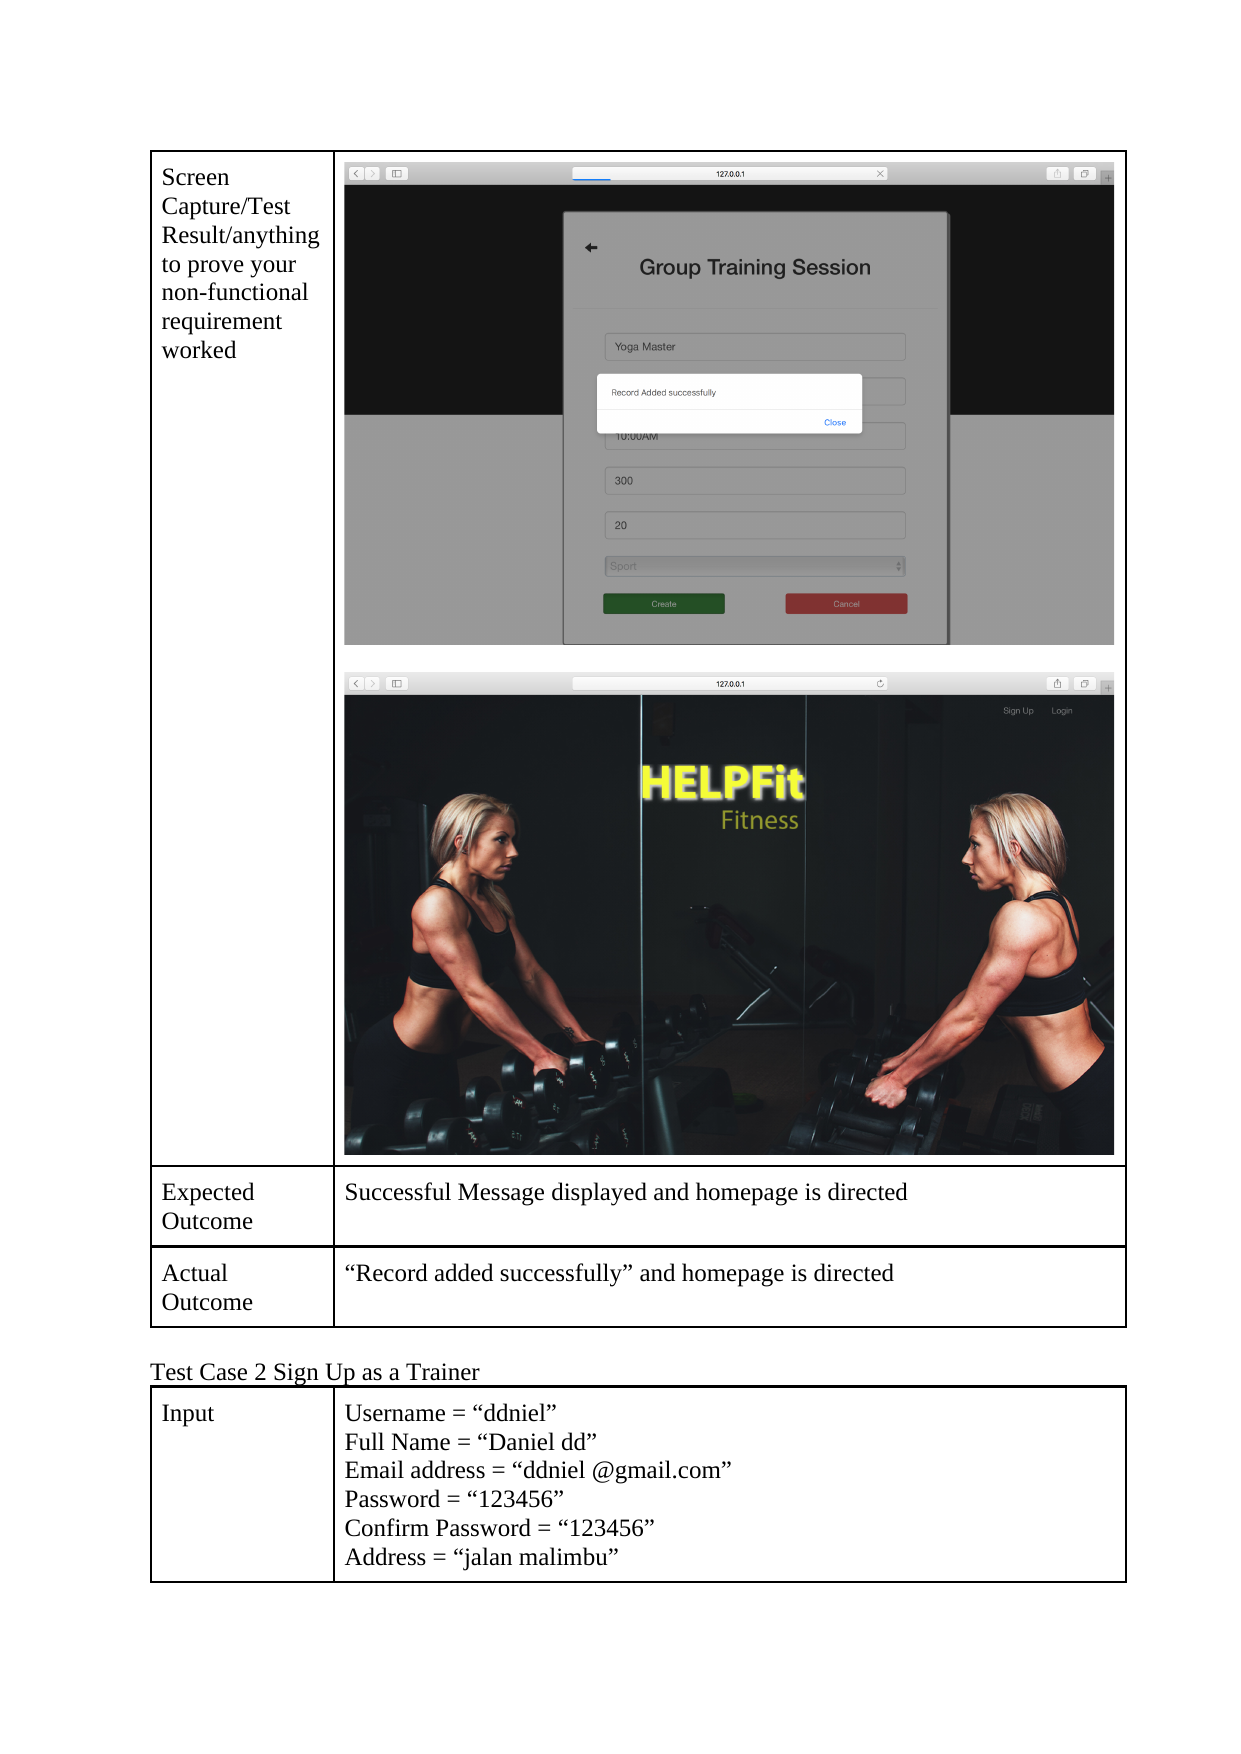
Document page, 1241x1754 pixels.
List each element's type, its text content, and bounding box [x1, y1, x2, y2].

table_header Input [152, 1388, 333, 1581]
table_cell Actual Outcome [152, 1248, 333, 1326]
table_cell Expected Outcome [152, 1167, 333, 1245]
table_cell Successful Message displayed and homepage is directed [335, 1167, 1125, 1245]
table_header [335, 1388, 1125, 1581]
picture [344, 162, 1115, 645]
table_cell Screen Capture/Test Result/anything to prove your non-functional requirement worked [152, 152, 333, 1165]
text Test Case 2 Sign Up as a Trainer [150, 1357, 1090, 1385]
picture [344, 672, 1115, 1155]
table_cell “Record added successfully” and homepage is directed [335, 1248, 1125, 1326]
table_cell [335, 152, 1125, 1165]
